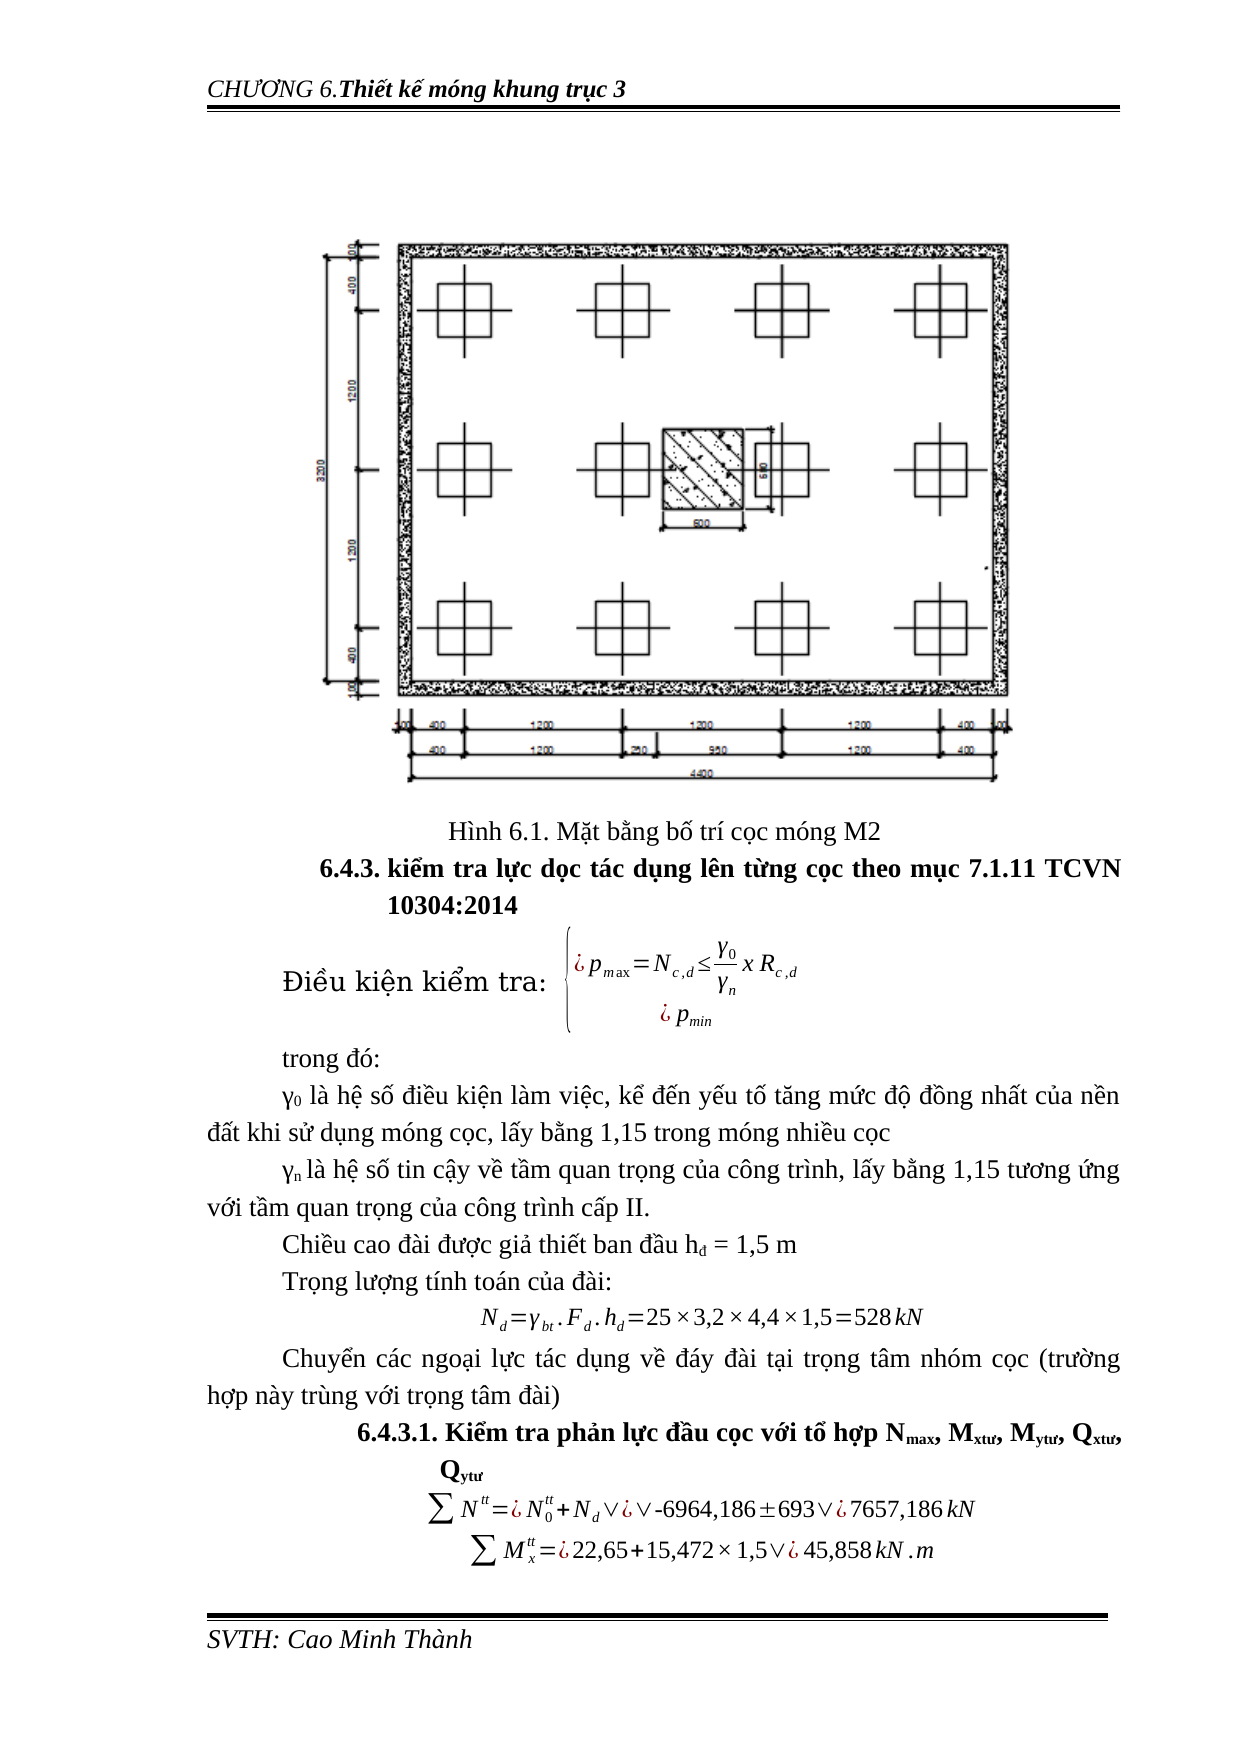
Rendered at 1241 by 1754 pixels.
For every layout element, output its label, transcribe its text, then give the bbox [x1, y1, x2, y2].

text Trọng lượng tính toán của đài: [207, 1266, 1122, 1297]
text trong đó: [207, 1042, 1122, 1073]
text Chuyển các ngoại lực tác dụng về đáy đài tại trọng tâm nhóm cọc (trường hợp này trùng với trọng tâm đài) [207, 1342, 1122, 1410]
text Điều kiện kiểm tra: [207, 926, 1122, 1035]
text Kiểm tra phản lực đầu cọc với tổ hợp Nmax, Mxtư, Mytư, Qxtư, Qytư [357, 1416, 1122, 1485]
text Mặt bằng bố trí cọc móng M2 [207, 814, 1122, 846]
text γ0 là hệ số điều kiện làm việc, kể đến yếu tố tăng mức độ đồng nhất của nền đất khi sử dụng móng cọc, lấy bằng 1,15 trong móng nhiều cọc [207, 1079, 1122, 1147]
text Chiều cao đài được giả thiết ban đầu hđ = 1,5 m [207, 1228, 1122, 1259]
picture [281, 177, 1049, 809]
text kiểm tra lực dọc tác dụng lên từng cọc theo mục 7.1.11 TCVN 10304:2014 [319, 852, 1122, 920]
text γn là hệ số tin cậy về tầm quan trọng của công trình, lấy bằng 1,15 tương ứng với tầm quan trọng của công trình cấp II. [207, 1154, 1122, 1222]
